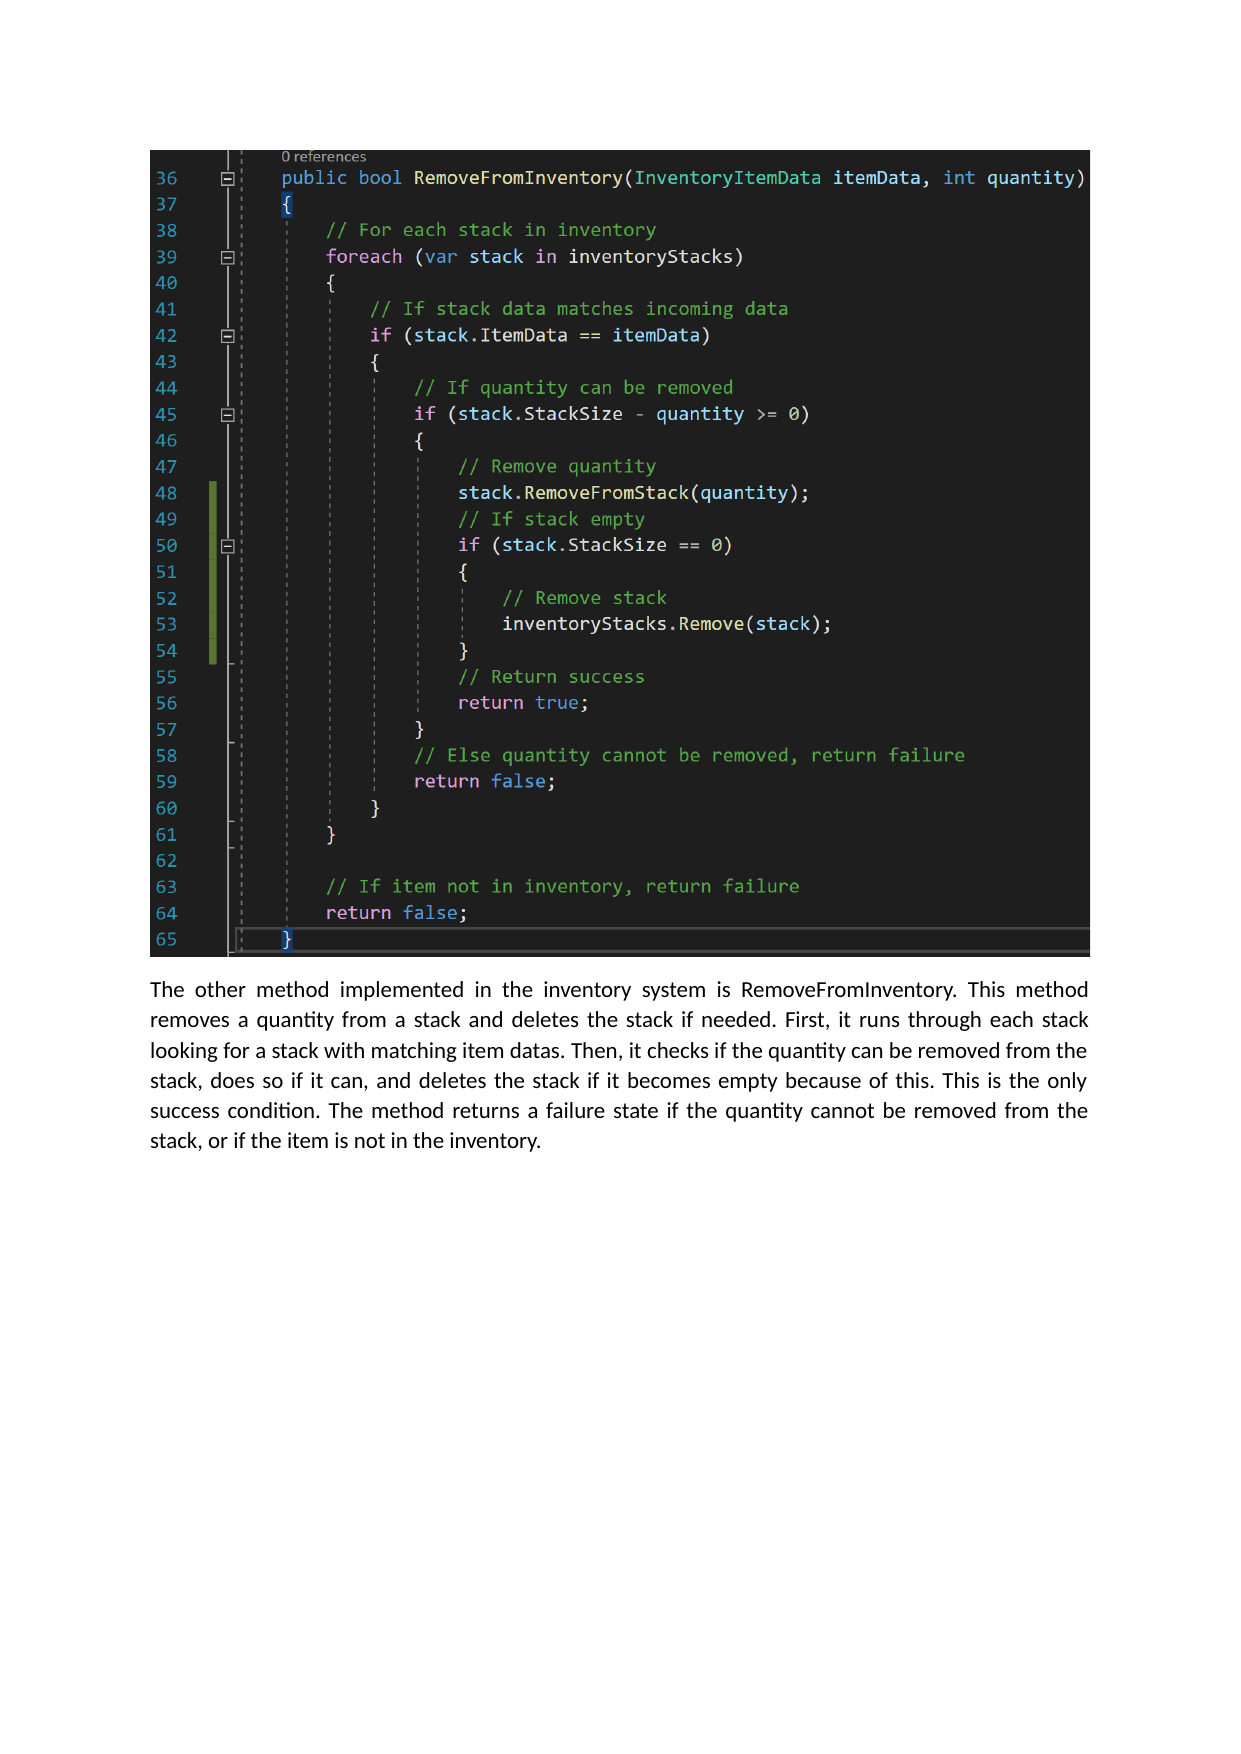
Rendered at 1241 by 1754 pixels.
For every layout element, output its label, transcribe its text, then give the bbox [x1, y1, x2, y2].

text The other method implemented in the inventory system is RemoveFromInventory. This method removes a quantity from a stack and deletes the stack if needed. First, it runs through each stack looking for a stack with matching item datas. Then, it checks if the quantity can be removed from the stack, does so if it can, and deletes the stack if it becomes empty because of this. This is the only success condition. The method returns a failure state if the quantity cannot be removed from the stack, or if the item is not in the inventory. [150, 975, 1090, 1154]
picture [150, 150, 1091, 957]
